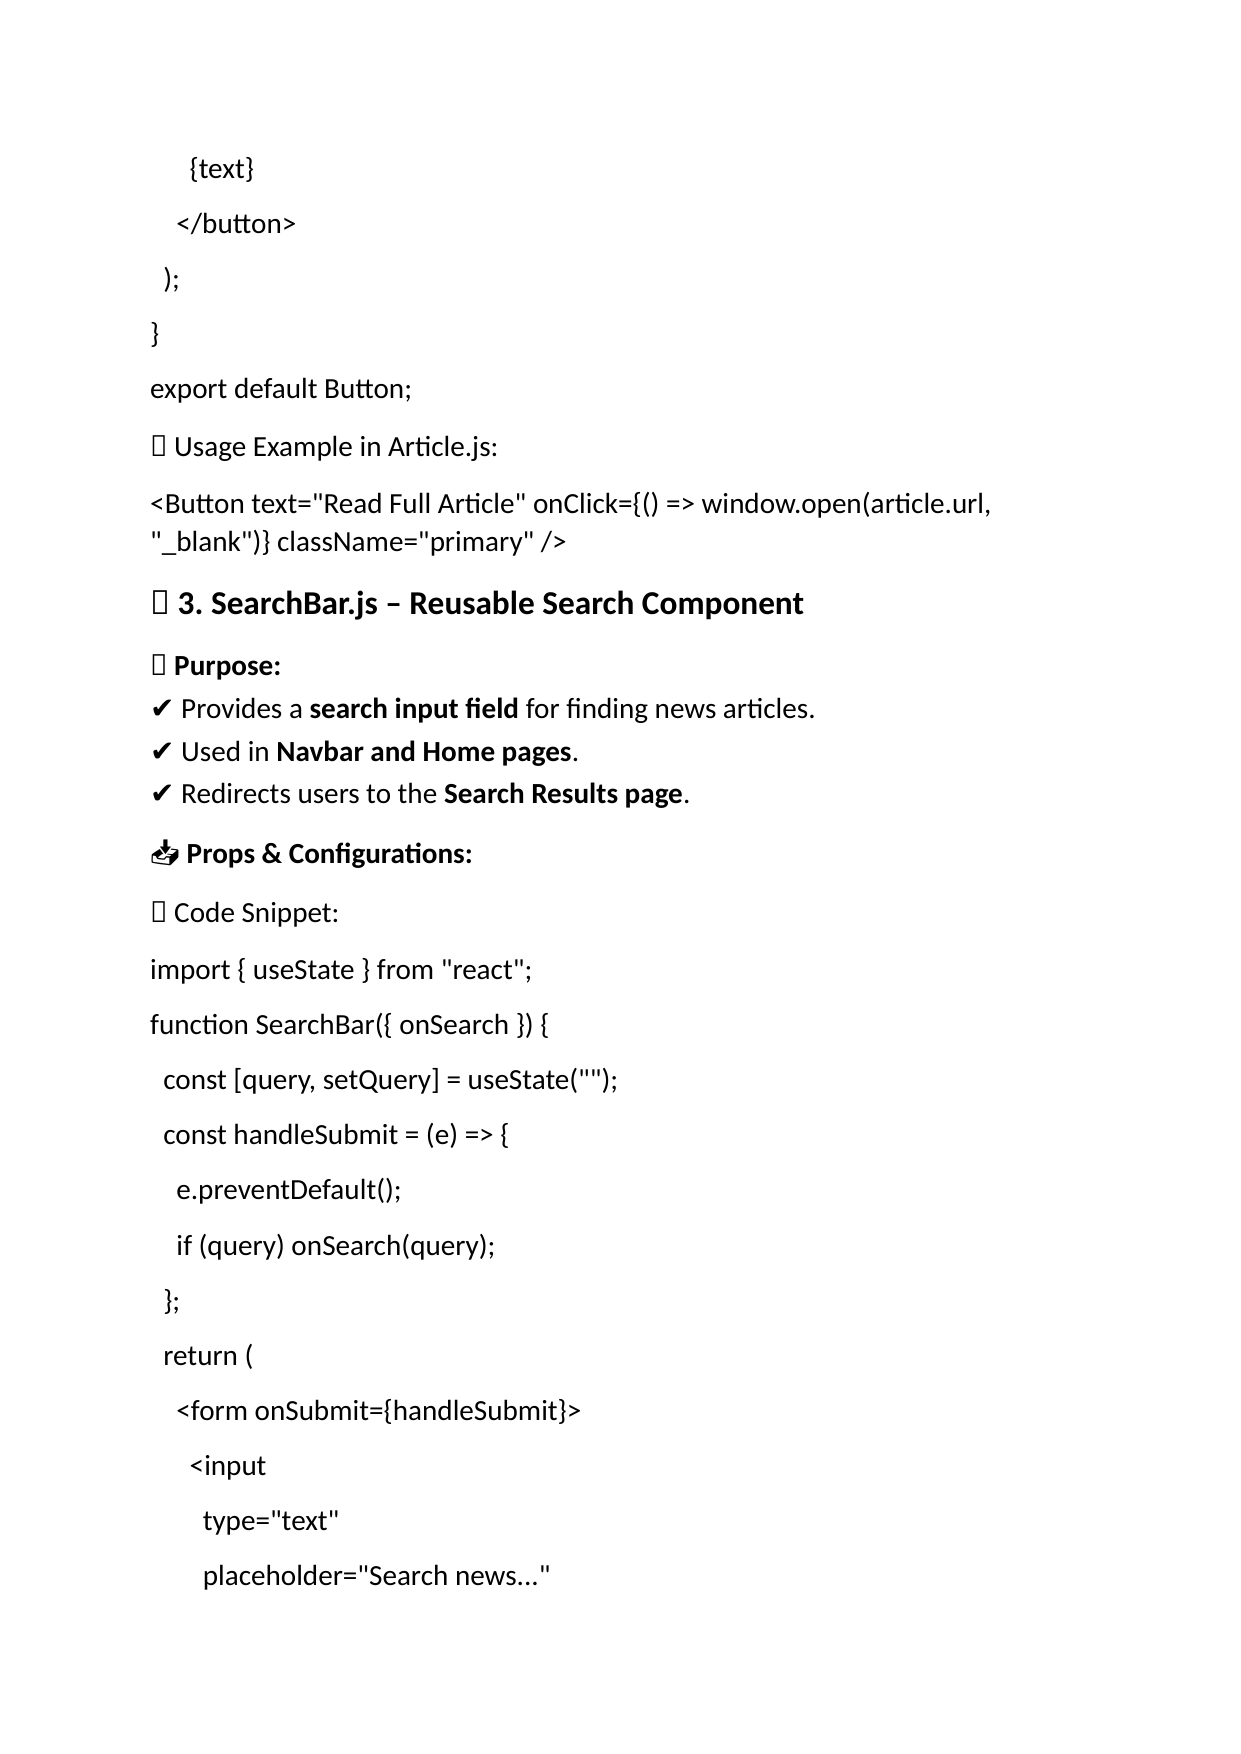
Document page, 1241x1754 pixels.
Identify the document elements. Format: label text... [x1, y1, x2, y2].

text ); [150, 260, 1090, 296]
text 📥 Props & Configurations: [150, 832, 1090, 872]
text return ( [150, 1337, 1090, 1372]
text import { useState } from "react"; [150, 951, 1090, 987]
text ✅ Usage Example in Article.js: [150, 426, 1090, 465]
text 🔹 3. SearchBar.js – Reusable Search Component [150, 578, 1090, 624]
text const handleSubmit = (e) => { [150, 1116, 1090, 1152]
text {text} [150, 150, 1090, 186]
text <input [150, 1447, 1090, 1483]
text placeholder="Search news..." [150, 1557, 1090, 1593]
text if (query) onSearch(query); [150, 1227, 1090, 1262]
text const [query, setQuery] = useState(""); [150, 1061, 1090, 1097]
text }; [150, 1282, 1090, 1317]
text } [150, 315, 1090, 351]
text function SearchBar({ onSearch }) { [150, 1006, 1090, 1042]
text export default Button; [150, 370, 1090, 406]
text <form onSubmit={handleSubmit}> [150, 1392, 1090, 1427]
text 🔹 Code Snippet: [150, 892, 1090, 931]
text e.preventDefault(); [150, 1171, 1090, 1207]
text </button> [150, 205, 1090, 241]
text <Button text="Read Full Article" onClick={() => window.open(article.url, "_blank")} className="primary" /> [150, 485, 1090, 559]
text 📌 Purpose: ✔ Provides a search input field for finding news articles. ✔ Used in Navbar and Home pages. ✔ Redirects users to the Search Results page. [150, 644, 1090, 812]
text type="text" [150, 1502, 1090, 1538]
